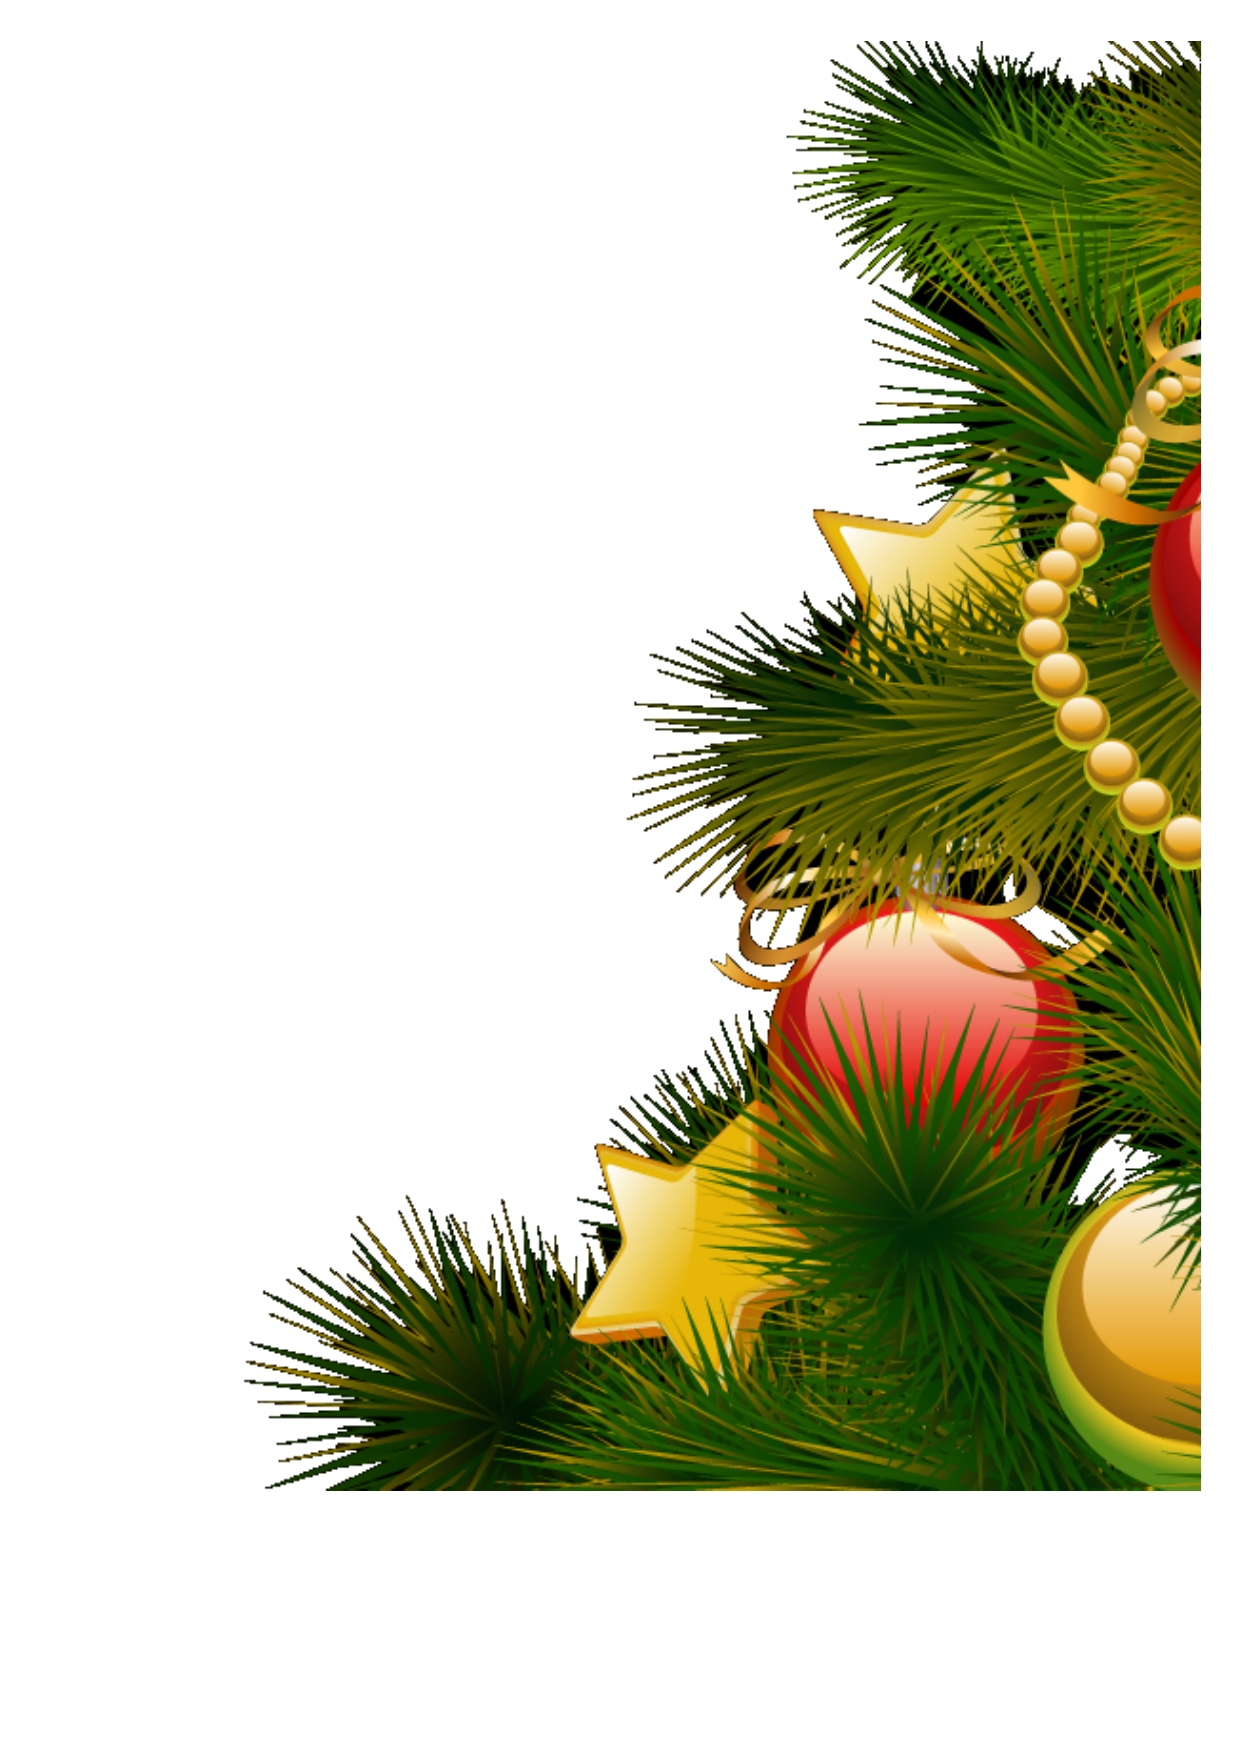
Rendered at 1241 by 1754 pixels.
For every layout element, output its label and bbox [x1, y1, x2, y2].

picture [41, 41, 1202, 1491]
